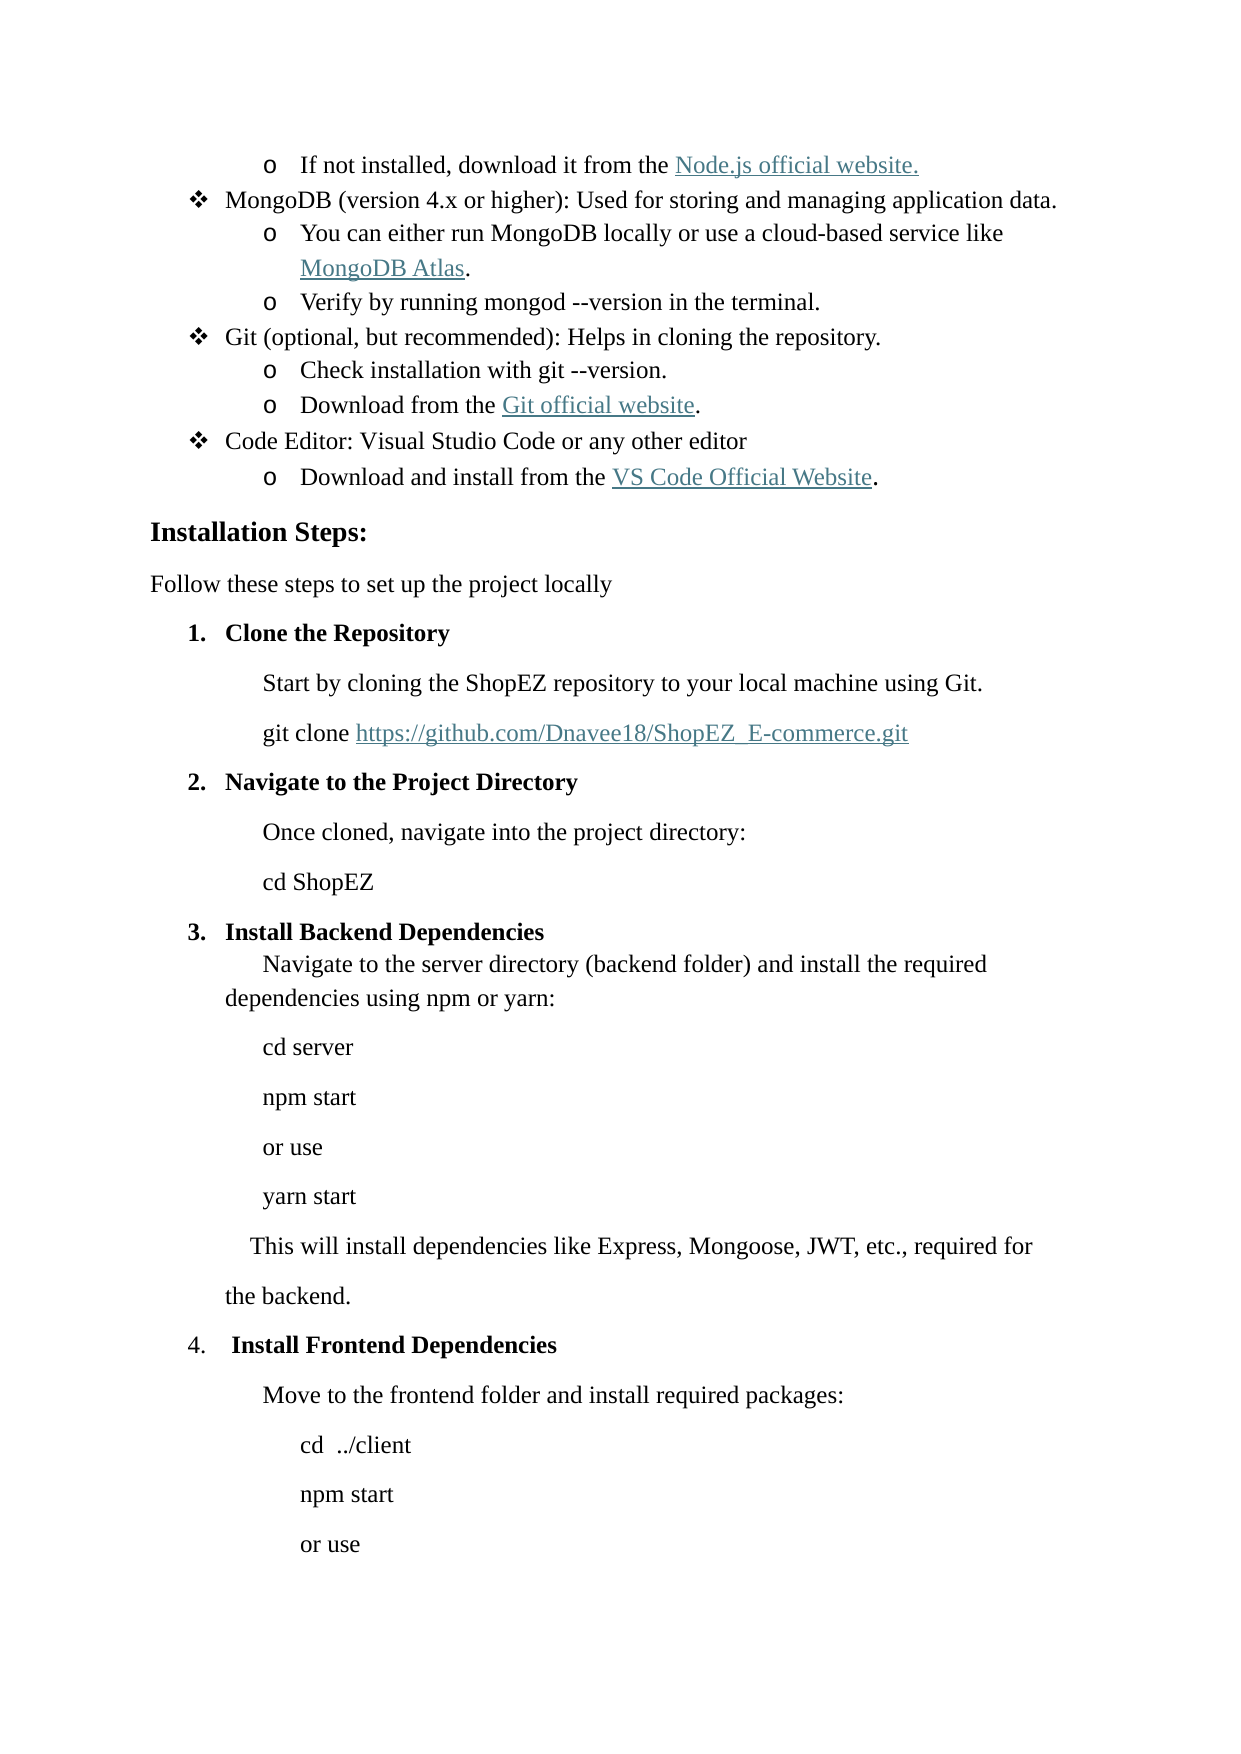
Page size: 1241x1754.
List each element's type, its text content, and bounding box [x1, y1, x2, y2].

text npm start [300, 1479, 1090, 1508]
list Navigate to the Project Directory [187, 767, 1090, 796]
text cd ../client [300, 1430, 1090, 1458]
list Check installation with git --version. [262, 355, 1090, 386]
text Follow these steps to set up the project locally [150, 569, 1090, 597]
text cd ShopEZ [187, 867, 1090, 896]
text This will install dependencies like Express, Mongoose, JWT, etc., required for [225, 1231, 1090, 1260]
list MongoDB (version 4.x or higher): Used for storing and managing application data. [187, 185, 1090, 214]
list Install Backend Dependencies [187, 917, 1090, 945]
list Code Editor: Visual Studio Code or any other editor [187, 426, 1090, 454]
list Clone the Repository [187, 618, 1090, 647]
text or use [300, 1529, 1090, 1558]
list Verify by running mongod --version in the terminal. [262, 287, 1090, 317]
list Download and install from the VS Code Official Website. [262, 459, 1090, 493]
list If not installed, download it from the Node.js official website. [262, 150, 1090, 181]
list Git (optional, but recommended): Helps in cloning the repository. [187, 322, 1090, 351]
text Move to the frontend folder and install required packages: [225, 1380, 1090, 1409]
text Installation Steps: [150, 515, 1090, 547]
text npm start [150, 1082, 1090, 1111]
list Navigate to the server directory (backend folder) and install the required dependencies using npm or yarn: [225, 949, 1090, 1011]
text the backend. [150, 1281, 1090, 1309]
text Start by cloning the ShopEZ repository to your local machine using Git. [187, 668, 1090, 697]
text Once cloned, navigate into the project directory: [187, 817, 1090, 846]
text git clone https://github.com/Dnavee18/ShopEZ_E-commerce.git [225, 718, 1090, 747]
list Download from the Git official website. [262, 390, 1090, 421]
text or use [225, 1132, 1090, 1160]
text yarn start [225, 1181, 1090, 1210]
list Install Frontend Dependencies [187, 1330, 1090, 1359]
text cd server [187, 1032, 1090, 1061]
list You can either run MongoDB locally or use a cloud-based service like MongoDB Atlas. [262, 218, 1090, 282]
